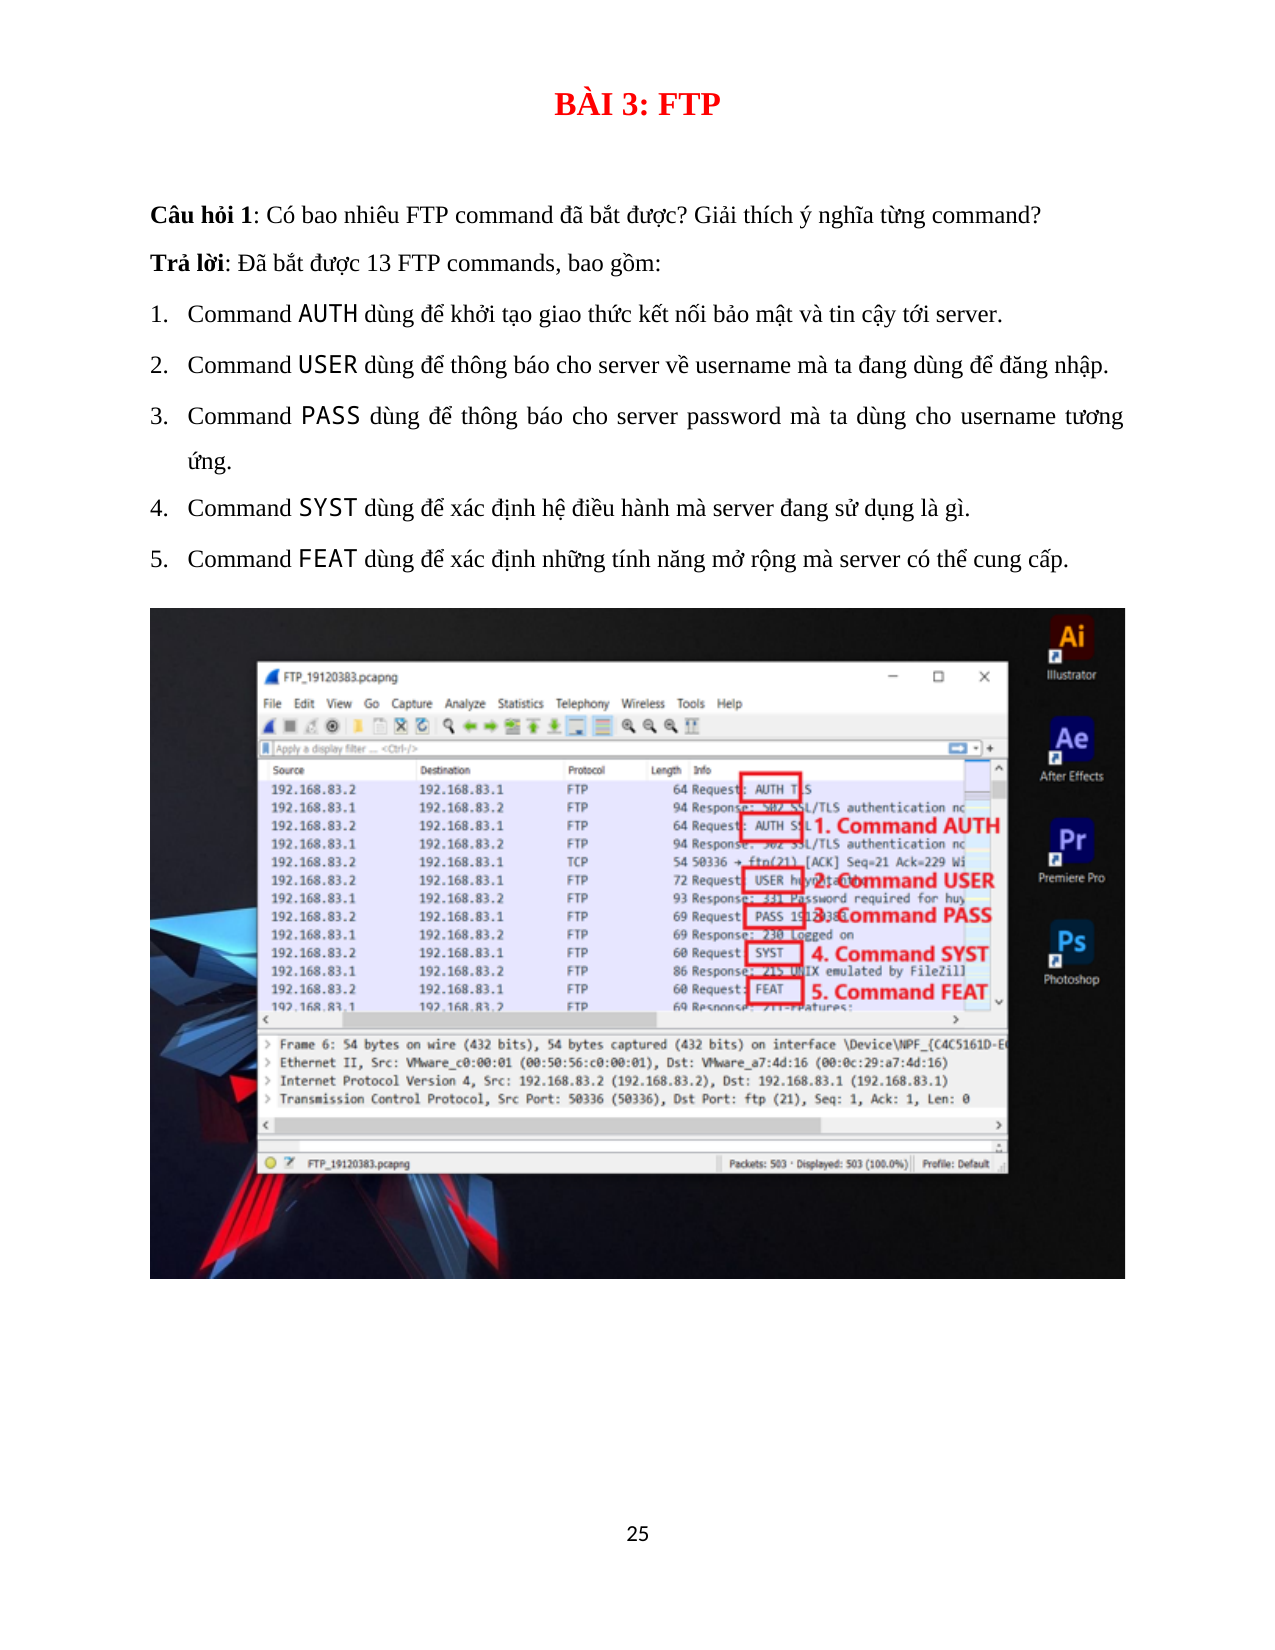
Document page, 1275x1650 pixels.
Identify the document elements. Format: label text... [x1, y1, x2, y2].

list Command SYST dùng để xác định hệ điều hành mà server đang sử dụng là gì. [150, 489, 1125, 523]
list Command PASS dùng để thông báo cho server password mà ta dùng cho username tương ứng. [150, 398, 1125, 475]
text Câu hỏi 1: Có bao nhiêu FTP command đã bắt được? Giải thích ý nghĩa từng command? [150, 200, 1125, 229]
picture [150, 608, 1125, 1279]
list Command USER dùng để thông báo cho server về username mà ta đang dùng để đăng nhập. [150, 347, 1125, 381]
list Command AUTH dùng để khởi tạo giao thức kết nối bảo mật và tin cậy tới server. [150, 296, 1125, 330]
text BÀI 3: FTP [150, 84, 1125, 123]
list Command FEAT dùng để xác định những tính năng mở rộng mà server có thể cung cấp. [150, 541, 1125, 574]
text Trả lời: Đã bắt được 13 FTP commands, bao gồm: [150, 248, 1125, 277]
